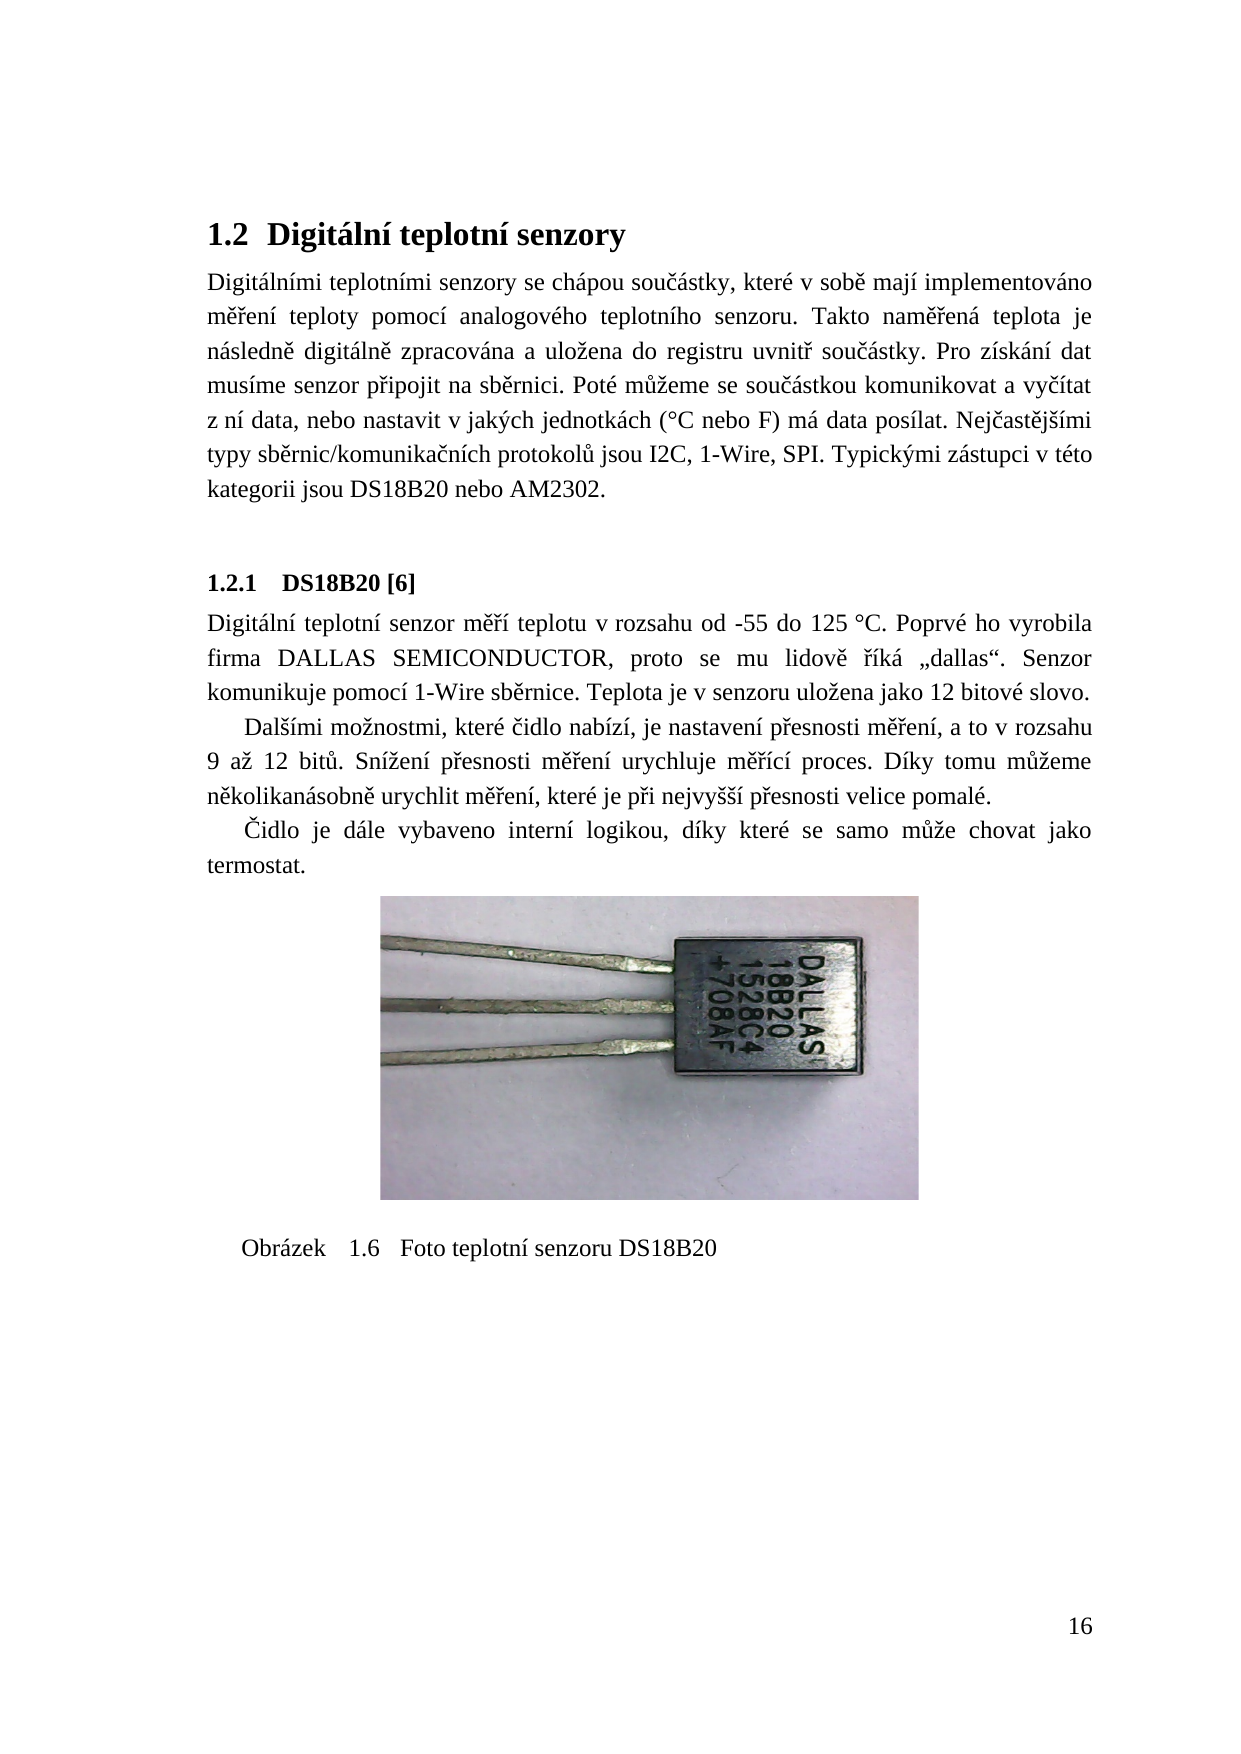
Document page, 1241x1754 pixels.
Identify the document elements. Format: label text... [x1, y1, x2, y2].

picture [380, 896, 919, 1200]
text Dalšími možnostmi, které čidlo nabízí, je nastavení přesnosti měření, a to v rozsahu 9 až 12 bitů. Snížení přesnosti měření urychluje měřící proces. Díky tomu můžeme několikanásobně urychlit měření, které je při nejvyšší přesnosti velice pomalé. [207, 712, 1092, 809]
subtitle DS18B20 [6] [207, 568, 1092, 596]
subtitle Digitální teplotní senzory [207, 215, 1092, 253]
table_cell Obrázek [207, 1220, 337, 1282]
table_header [207, 884, 1092, 1220]
text Čidlo je dále vybaveno interní logikou, díky které se samo může chovat jako termostat. [207, 815, 1092, 878]
table_cell 1.6 Foto teplotní senzoru DS18B20 [337, 1220, 1092, 1282]
text Digitální teplotní senzor měří teplotu v rozsahu od -55 do 125 °C. Poprvé ho vyrobila firma DALLAS SEMICONDUCTOR, proto se mu lidově říká „dallas“. Senzor komunikuje pomocí 1-Wire sběrnice. Teplota je v senzoru uložena jako 12 bitové slovo. [207, 608, 1092, 706]
text Digitálními teplotními senzory se chápou součástky, které v sobě mají implementováno měření teploty pomocí analogového teplotního senzoru. Takto naměřená teplota je následně digitálně zpracována a uložena do registru uvnitř součástky. Pro získání dat musíme senzor připojit na sběrnici. Poté můžeme se součástkou komunikovat a vyčítat z ní data, nebo nastavit v jakých jednotkách (°C nebo F) má data posílat. Nejčastějšími typy sběrnic/komunikačních protokolů jsou I2C, 1-Wire, SPI. Typickými zástupci v této kategorii jsou DS18B20 nebo AM2302. [207, 267, 1092, 502]
